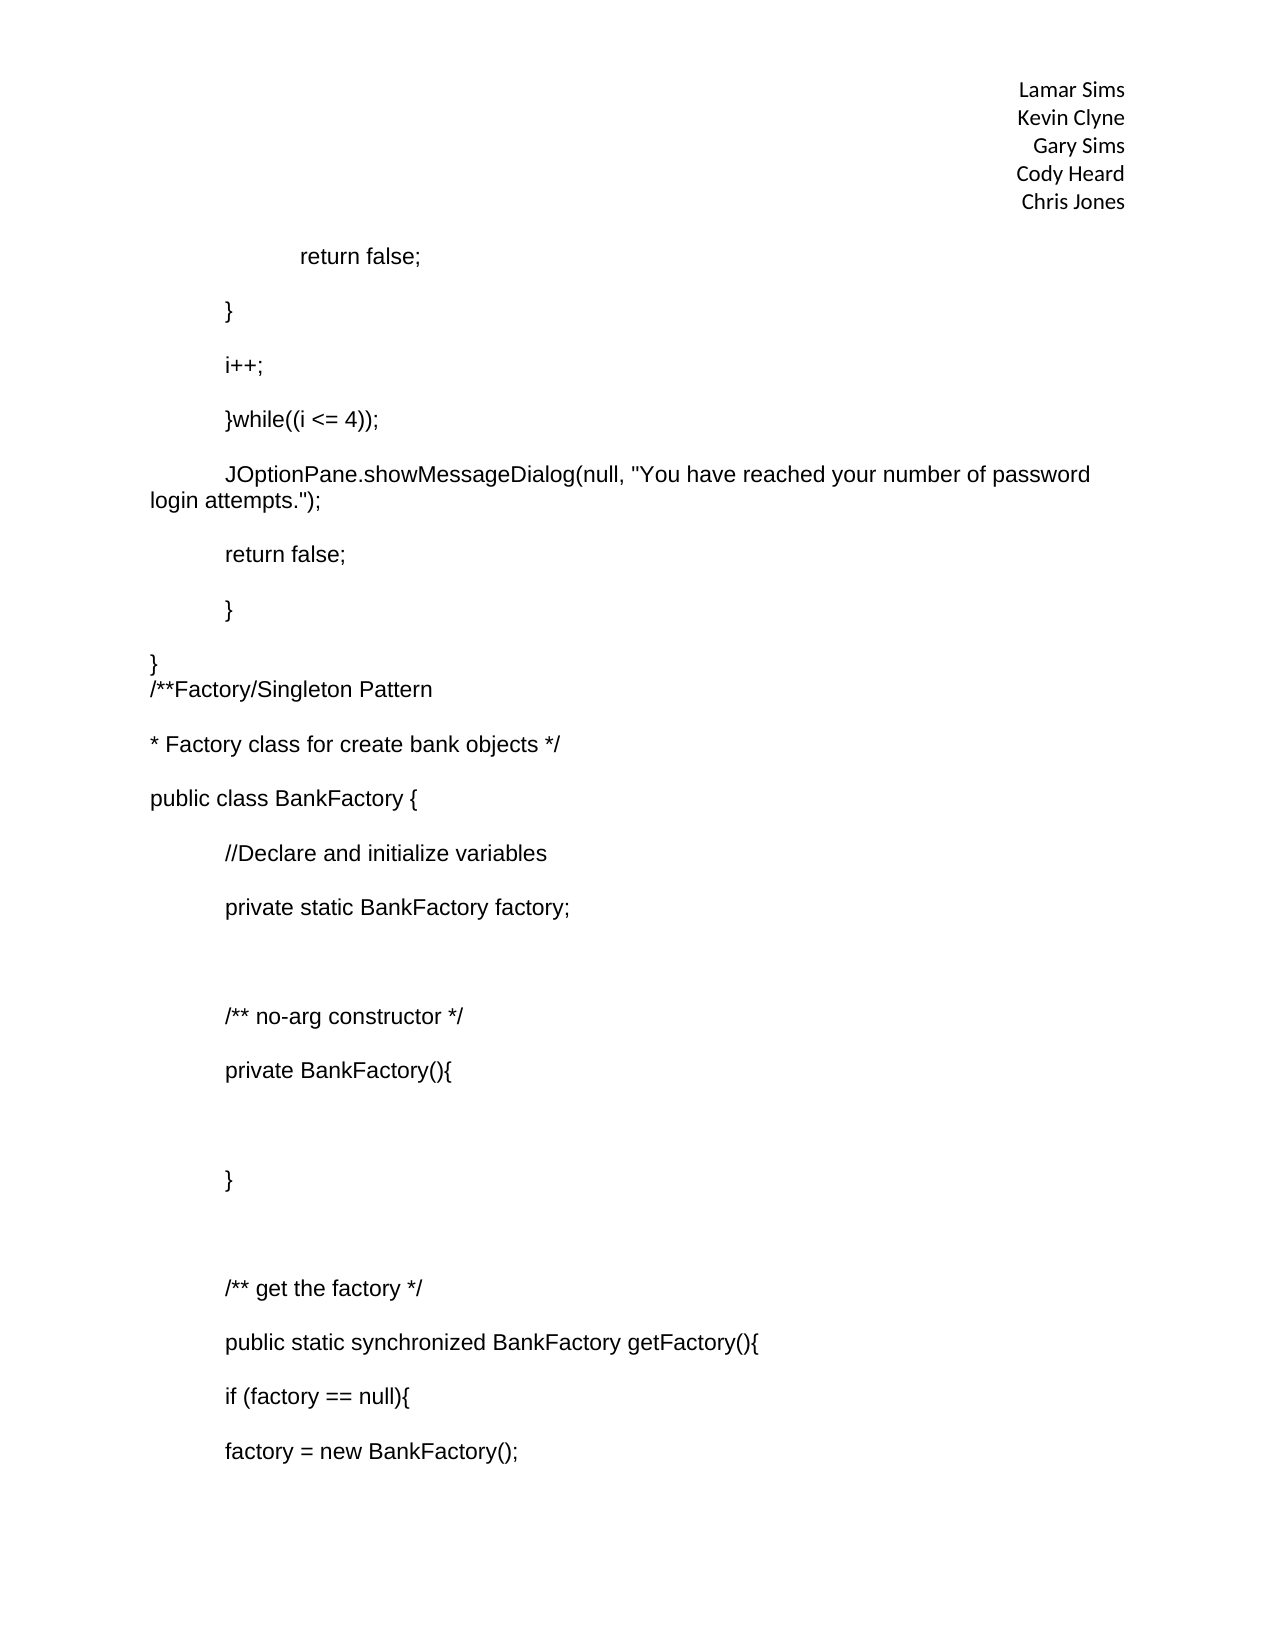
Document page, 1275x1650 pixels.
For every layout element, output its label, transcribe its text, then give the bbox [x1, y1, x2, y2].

text } [150, 650, 1125, 676]
text if (factory == null){ [150, 1383, 1125, 1410]
text JOptionPane.showMessageDialog(null, "You have reached your number of password login attempts."); [150, 461, 1125, 513]
text } [150, 596, 1125, 622]
text } [150, 1166, 1125, 1192]
text private static BankFactory factory; [150, 894, 1125, 920]
text /** get the factory */ [150, 1274, 1125, 1301]
text /**Factory/Singleton Pattern [150, 676, 1125, 703]
text //Declare and initialize variables [150, 839, 1125, 866]
text }while((i <= 4)); [150, 406, 1125, 433]
text * Factory class for create bank objects */ [150, 731, 1125, 757]
text return false; [150, 243, 1125, 269]
text public static synchronized BankFactory getFactory(){ [150, 1329, 1125, 1355]
text public class BankFactory { [150, 785, 1125, 812]
text private BankFactory(){ [150, 1057, 1125, 1083]
text /** no-arg constructor */ [150, 1003, 1125, 1029]
text factory = new BankFactory(); [150, 1438, 1125, 1464]
text i++; [150, 352, 1125, 378]
text } [150, 297, 1125, 324]
text return false; [150, 541, 1125, 568]
